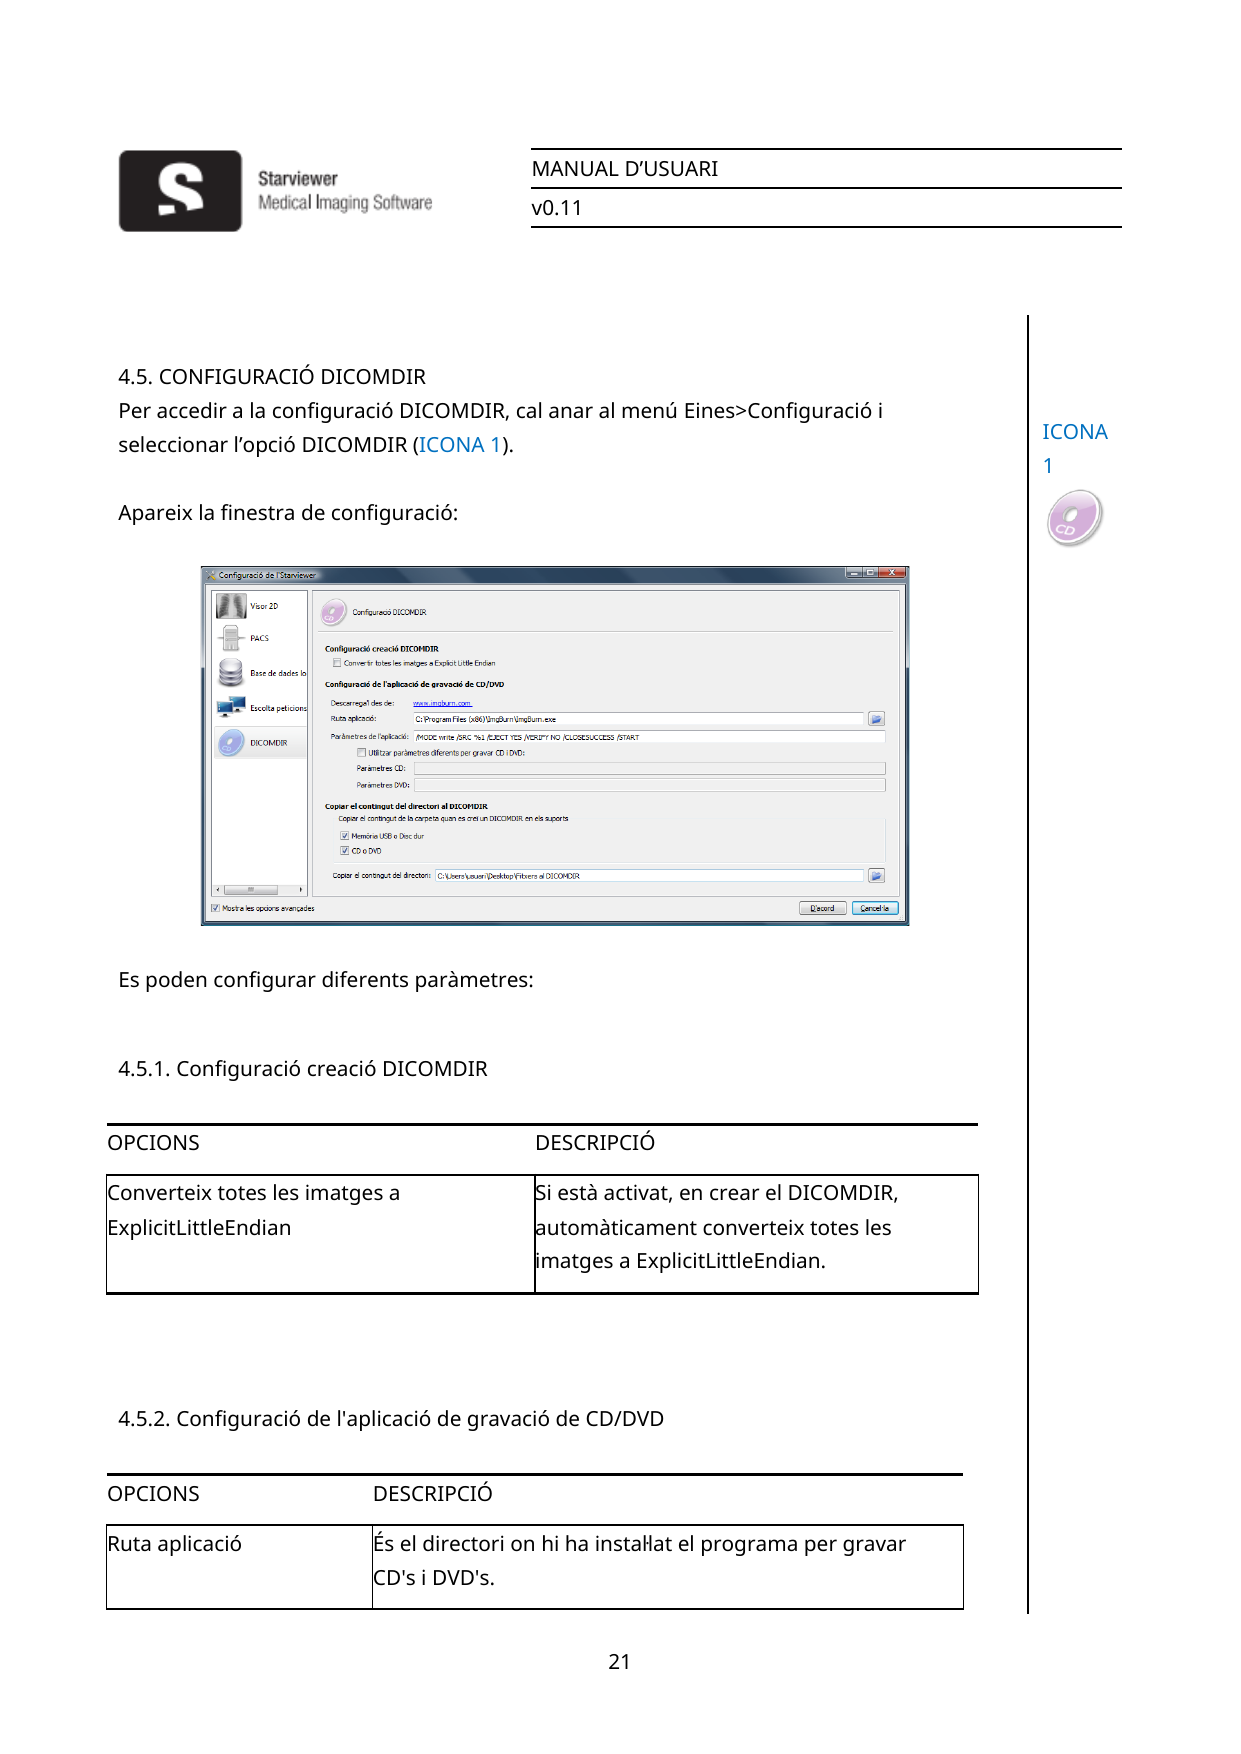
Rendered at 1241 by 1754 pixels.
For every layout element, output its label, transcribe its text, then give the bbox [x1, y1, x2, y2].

picture [1042, 485, 1107, 549]
table_cell Ruta aplicació [107, 1526, 372, 1608]
table_header descripció [535, 1126, 978, 1173]
text Es poden configurar diferents paràmetres: [118, 965, 1027, 994]
text Per accedir a la configuració DICOMDIR, cal anar al menú Eines>Configuració i seleccionar l’opció DICOMDIR (ICONA 1). [118, 396, 1027, 459]
subtitle Configuració creació DICOMDIR [118, 1054, 1027, 1083]
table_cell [373, 1526, 963, 1608]
table_header ICONA 1 [1029, 315, 1122, 1614]
picture [200, 566, 910, 926]
table_header opcions [107, 1476, 373, 1524]
subtitle Configuració DICOMDIR [118, 362, 1027, 391]
table_cell Si està activat, en crear el DICOMDIR, automàticament converteix totes les imatges a ExplicitLittleEndian. [536, 1176, 978, 1292]
table_cell Converteix totes les imatges a ExplicitLittleEndian [107, 1176, 534, 1292]
subtitle Configuració de l'aplicació de gravació de CD/DVD [118, 1404, 1027, 1433]
table_header descripció [373, 1476, 963, 1524]
table_header opcions [107, 1126, 535, 1173]
text Apareix la finestra de configuració: [118, 498, 1027, 527]
